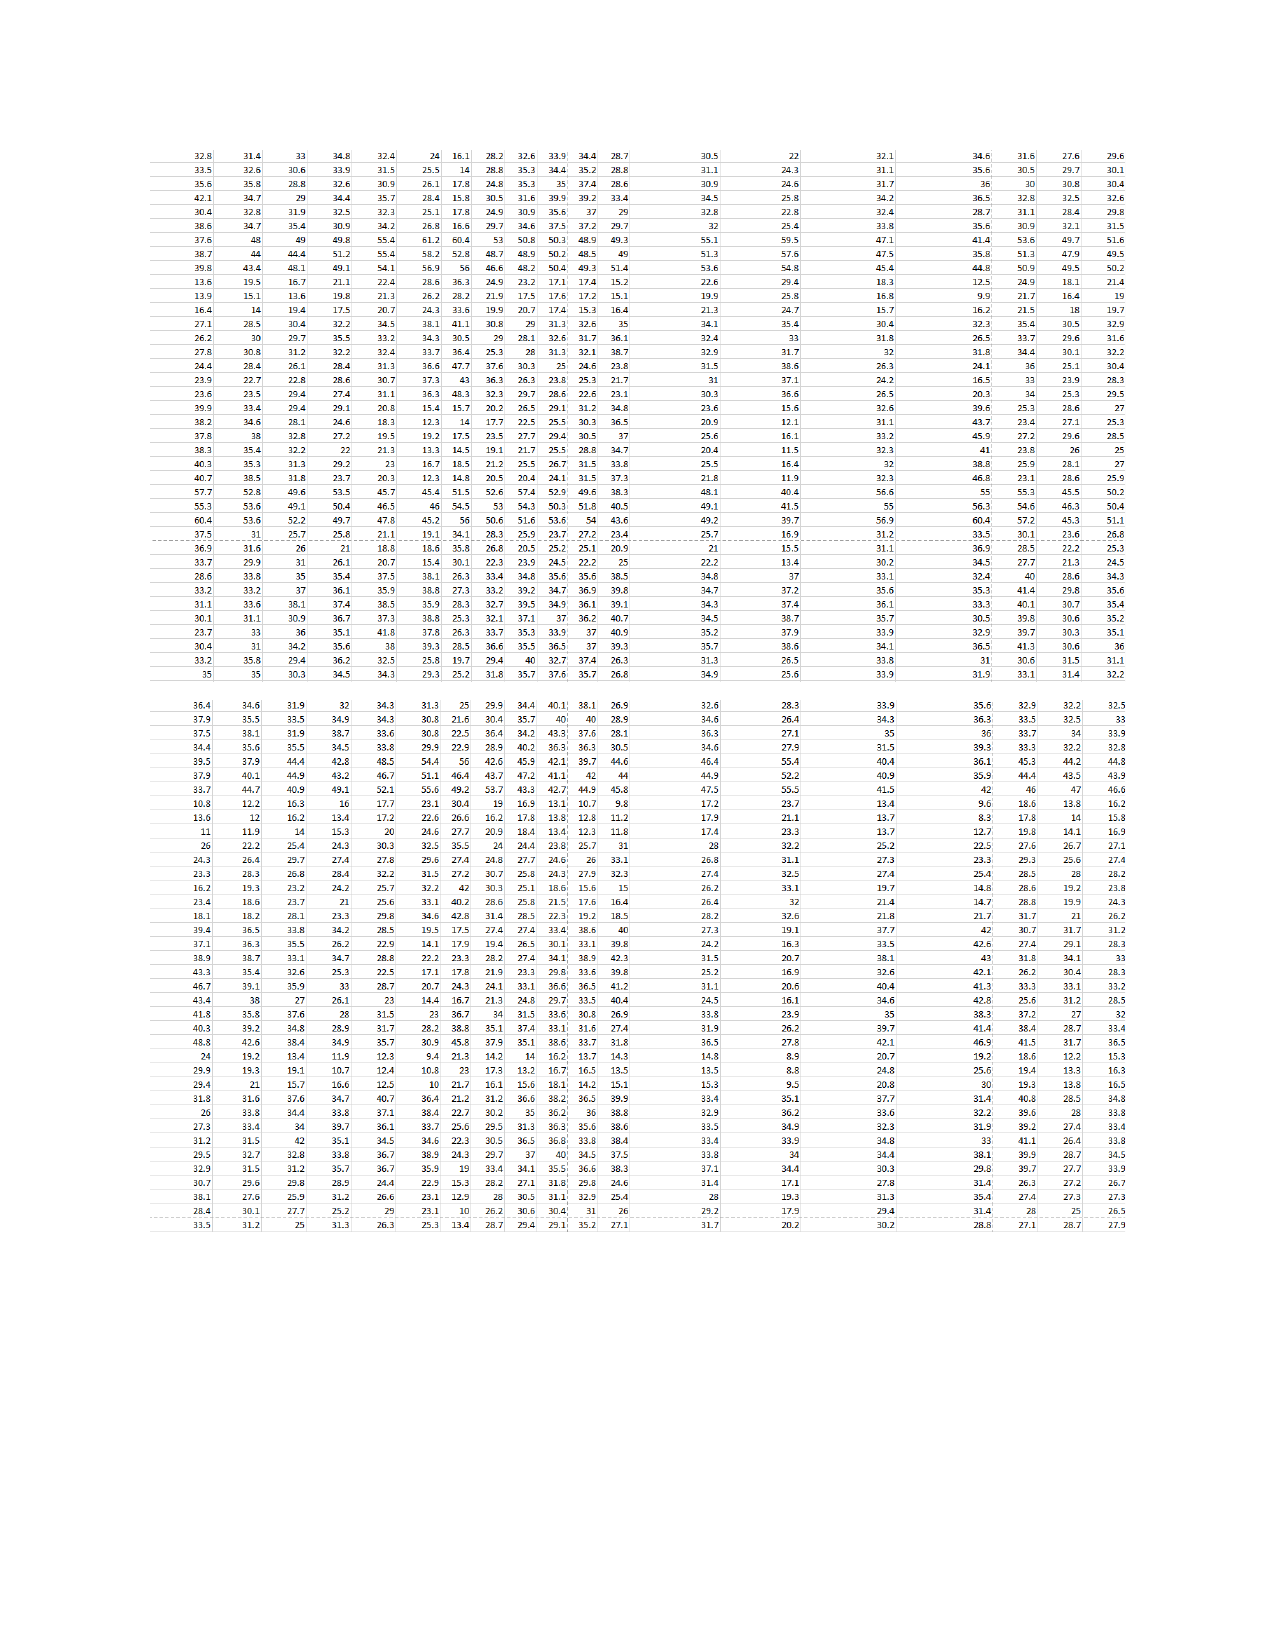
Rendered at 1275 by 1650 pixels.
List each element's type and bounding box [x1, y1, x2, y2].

picture [150, 150, 1125, 682]
picture [150, 700, 1125, 1232]
